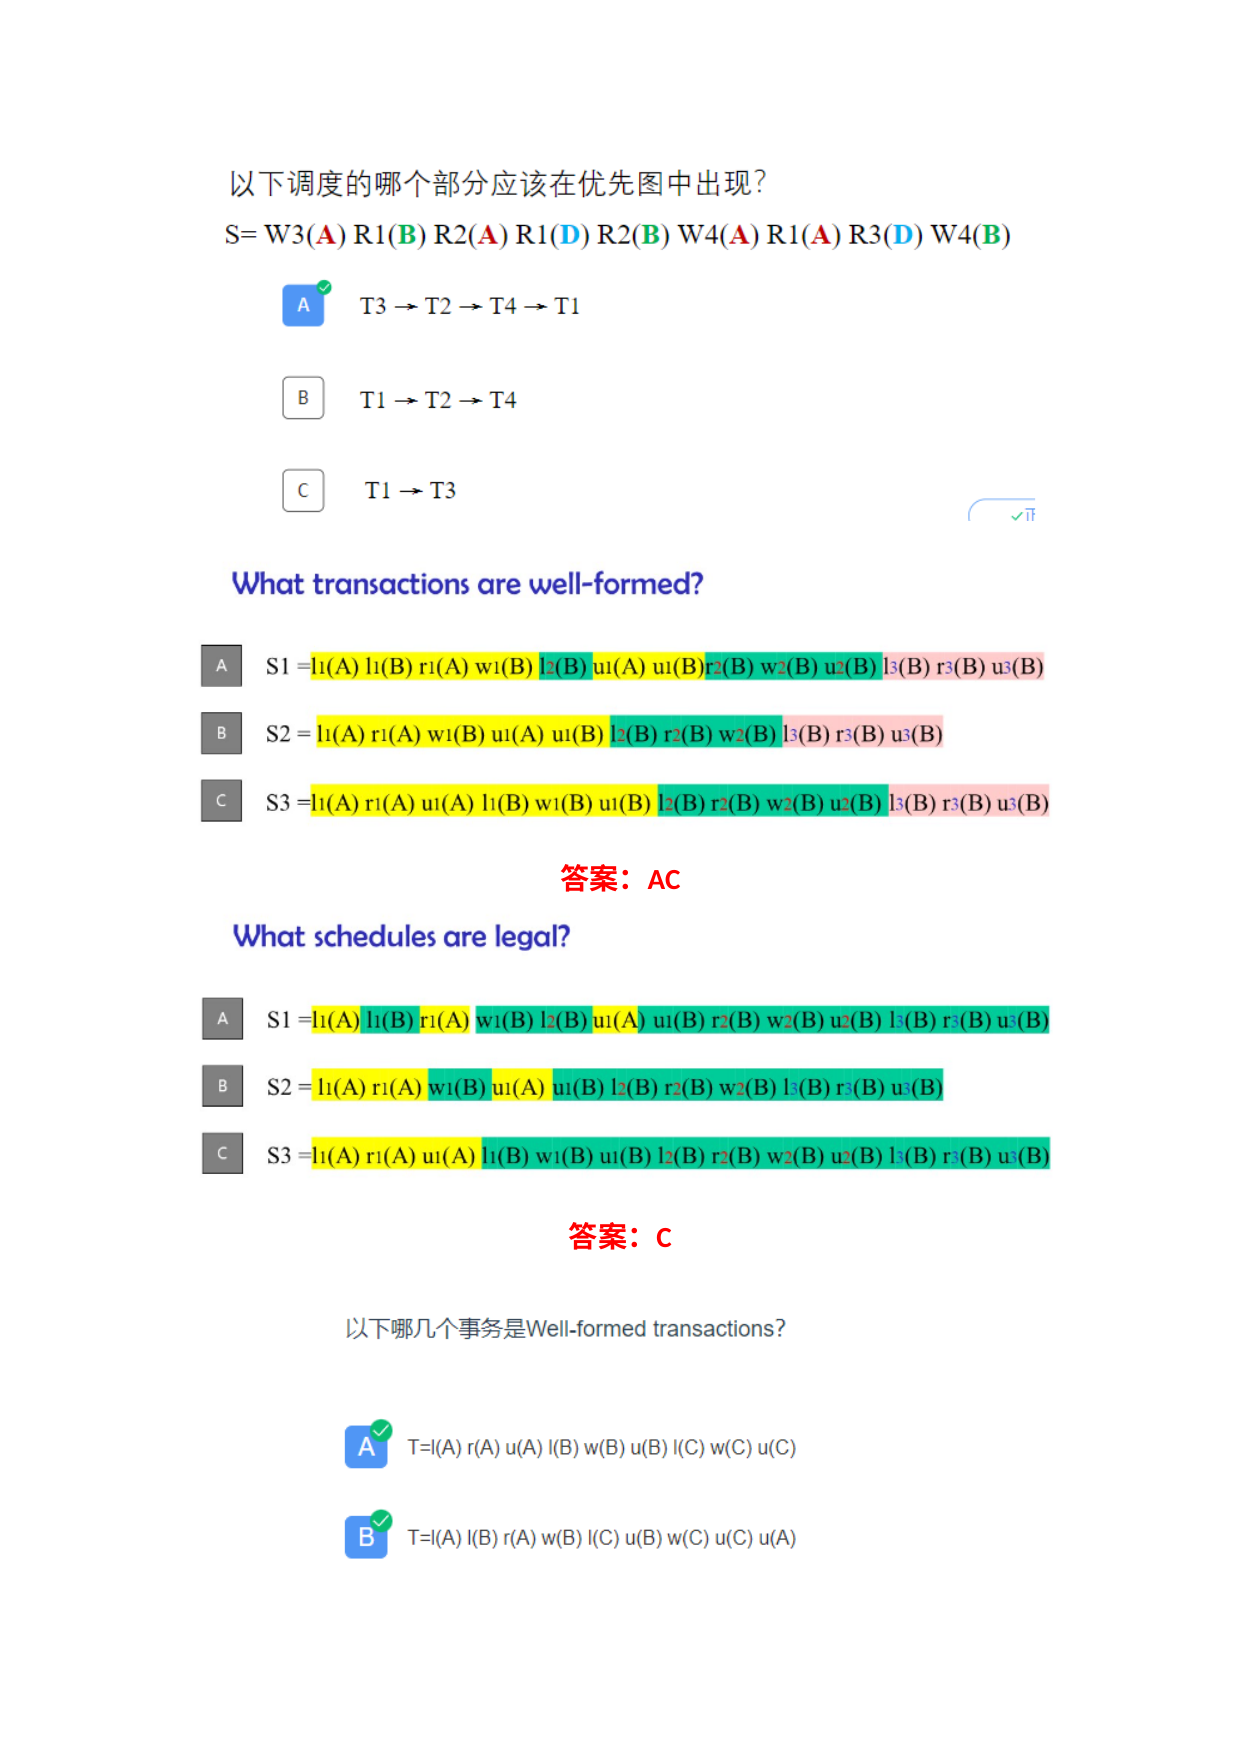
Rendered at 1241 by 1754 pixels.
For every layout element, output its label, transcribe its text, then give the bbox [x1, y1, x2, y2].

picture [330, 1299, 911, 1575]
picture [187, 552, 1053, 835]
picture [187, 909, 1053, 1186]
text 答案：AC [187, 844, 1053, 909]
picture [205, 162, 1035, 521]
text 答案：C [187, 1202, 1053, 1267]
